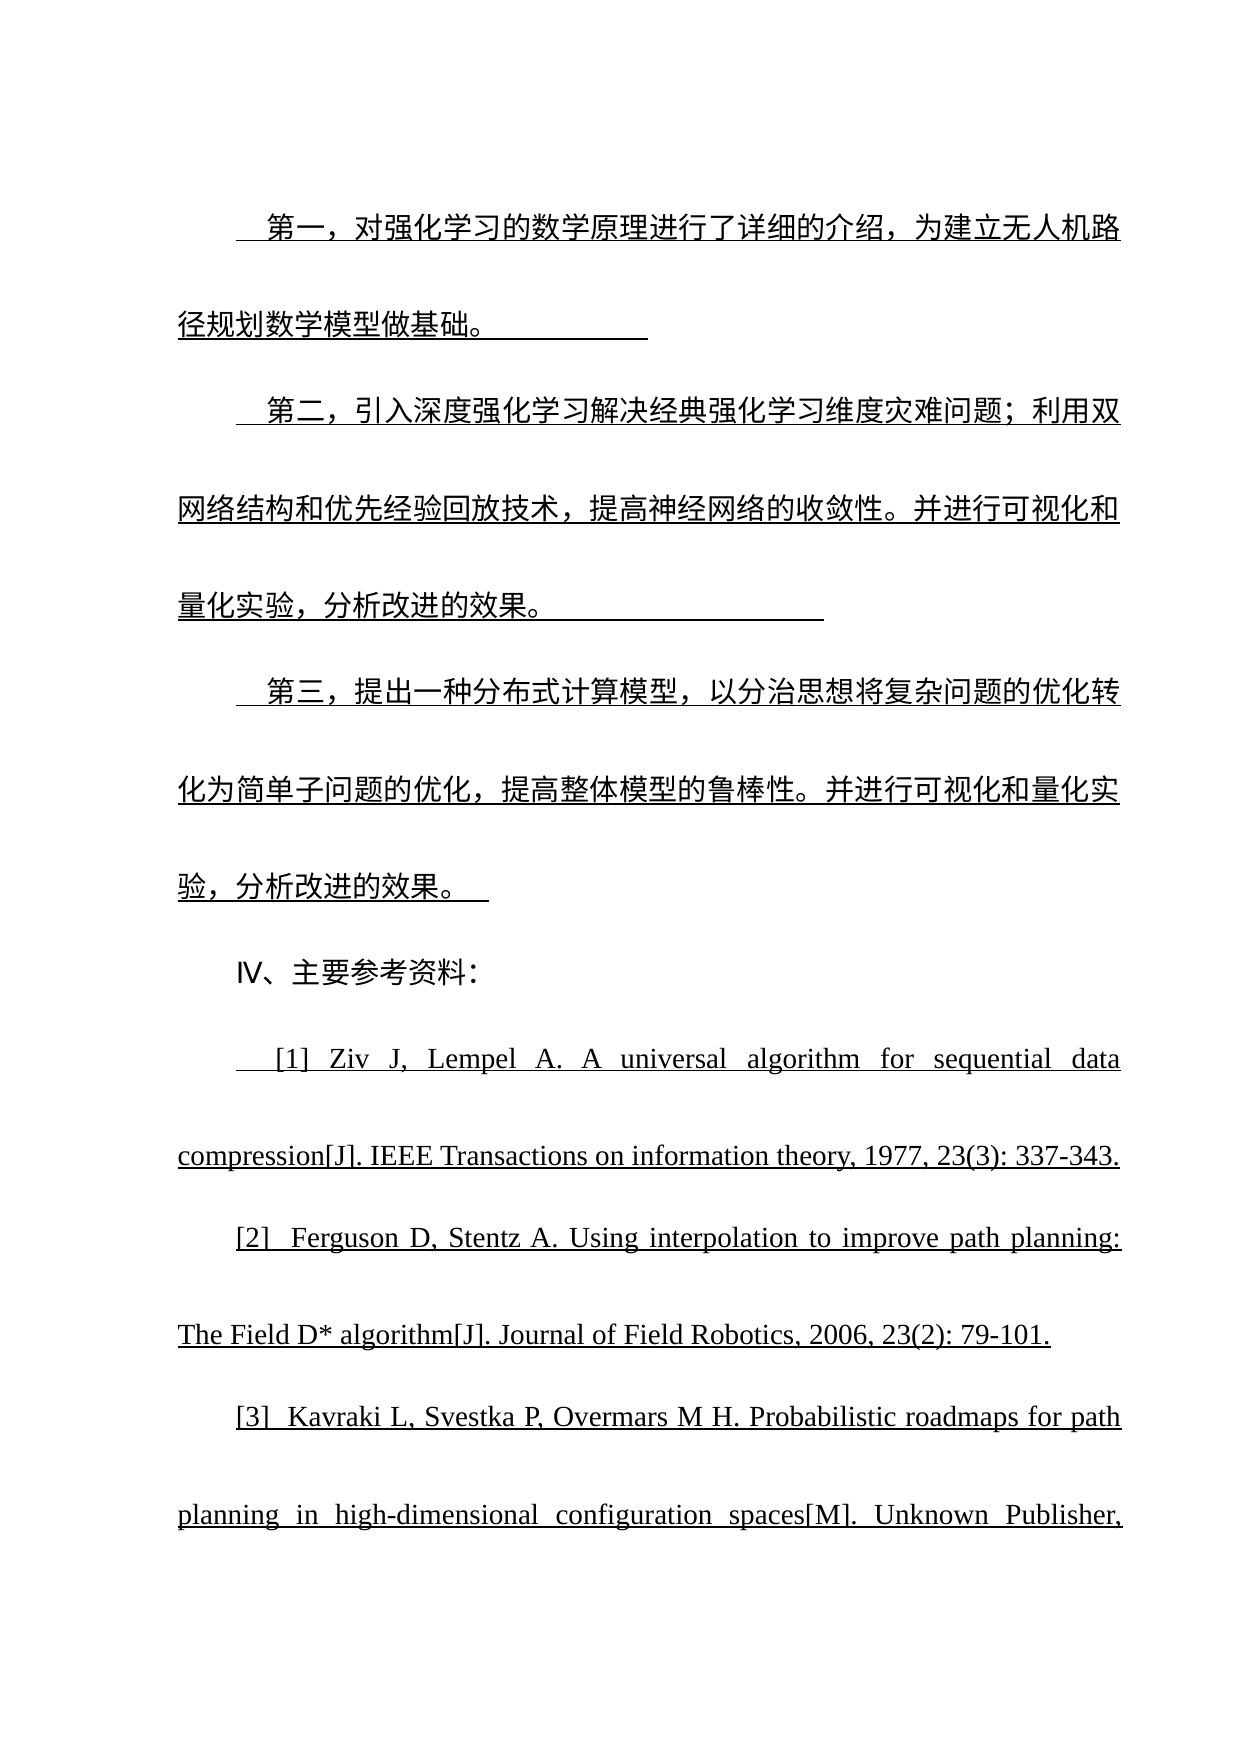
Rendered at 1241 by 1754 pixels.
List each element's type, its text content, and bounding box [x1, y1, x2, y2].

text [177, 1383, 1122, 1526]
text 第二，引入深度强化学习解决经典强化学习维度灾难问题；利用双网络结构和优先经验回放技术，提高神经网络的收敛性。并进行可视化和量化实验，分析改进的效果。 [177, 377, 1122, 637]
text Ⅳ、主要参考资料： [177, 939, 1122, 1004]
text [2] Ferguson D, Stentz A. Using interpolation to improve path planning: The Field D* algorithm[J]. Journal of Field Robotics, 2006, 23(2): 79-101. [177, 1204, 1122, 1367]
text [177, 1527, 1122, 1546]
text 第三，提出一种分布式计算模型，以分治思想将复杂问题的优化转化为简单子问题的优化，提高整体模型的鲁棒性。并进行可视化和量化实验，分析改进的效果。 [177, 658, 1122, 918]
text [1] Ziv J, Lempel A. A universal algorithm for sequential data compression[J]. IEEE Transactions on information theory, 1977, 23(3): 337-343. [177, 1025, 1122, 1187]
text 第一，对强化学习的数学原理进行了详细的介绍，为建立无人机路径规划数学模型做基础。 [177, 193, 1122, 355]
